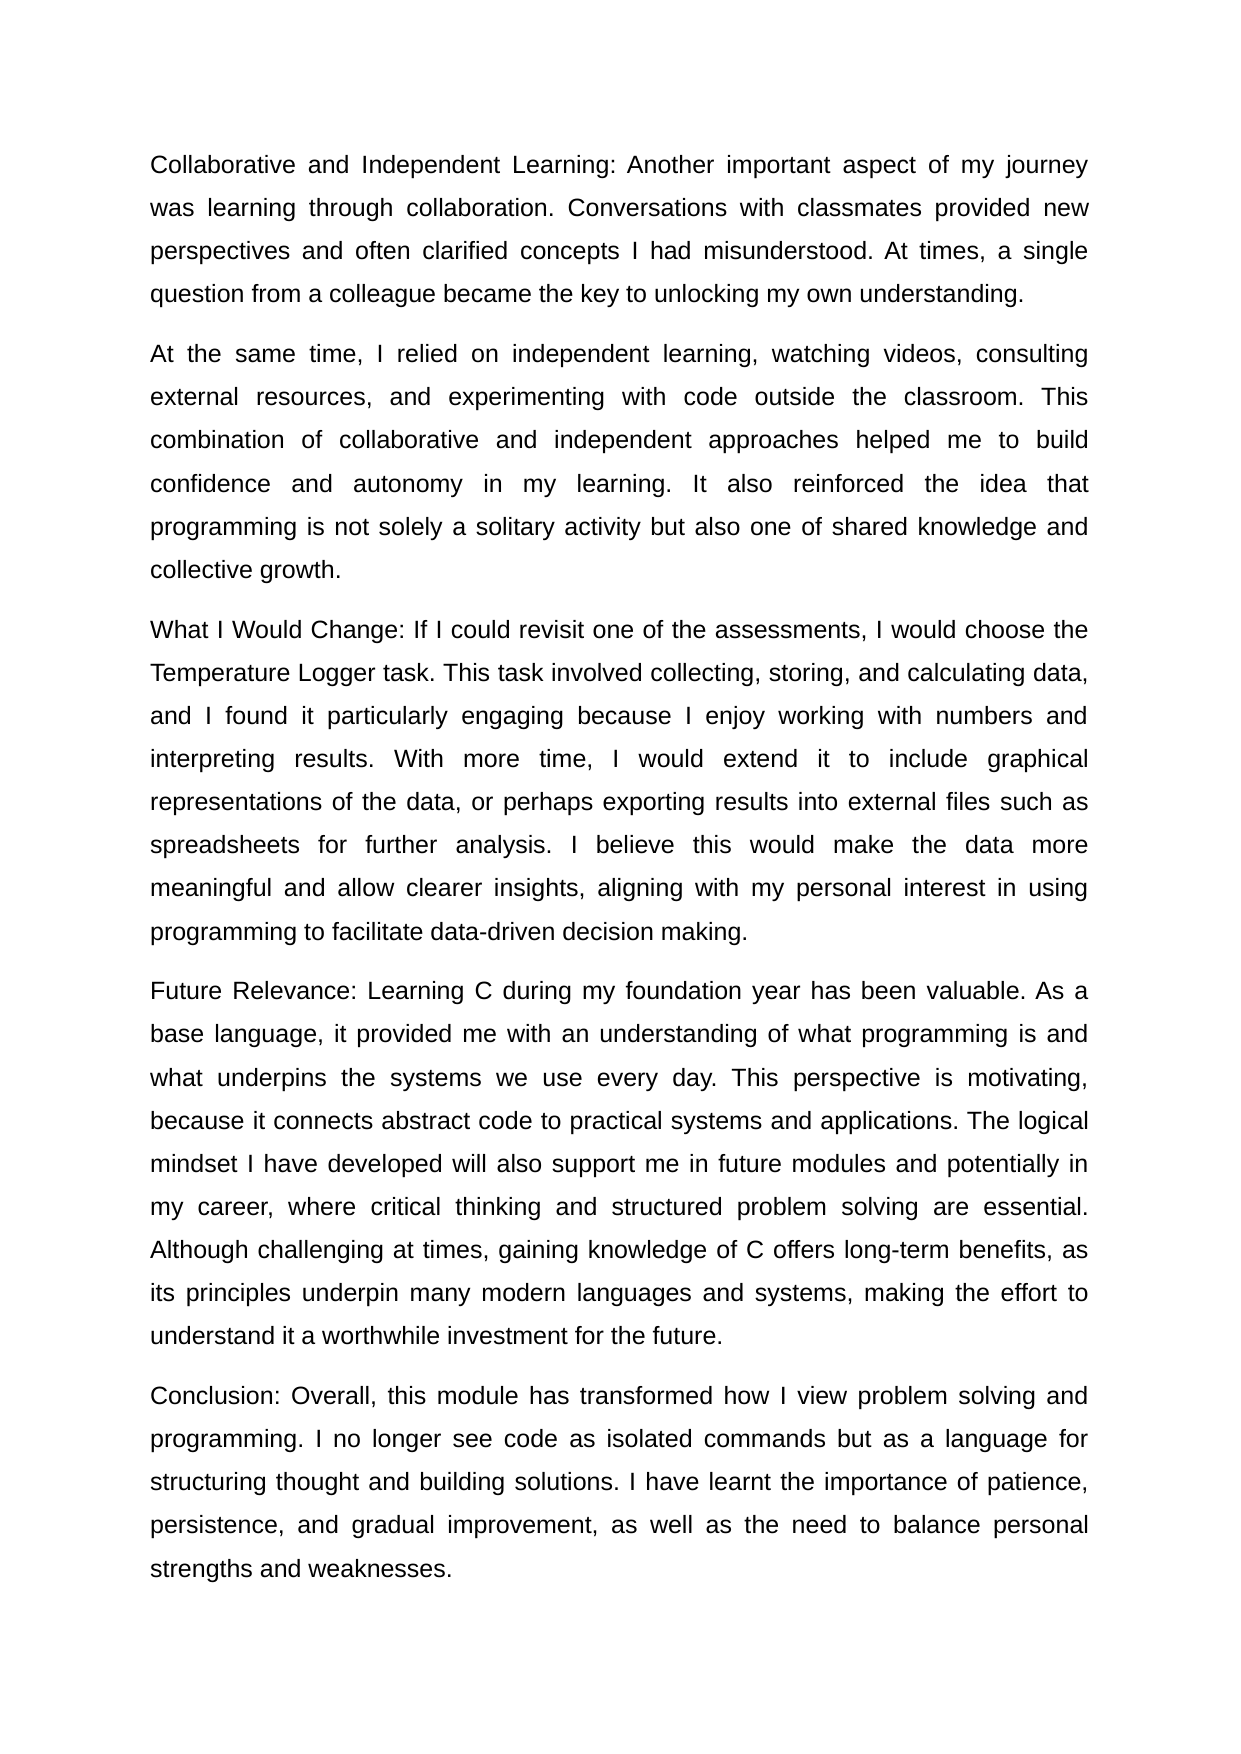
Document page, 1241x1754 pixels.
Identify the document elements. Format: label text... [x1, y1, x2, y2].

text Future Relevance: Learning C during my foundation year has been valuable. As a base language, it provided me with an understanding of what programming is and what underpins the systems we use every day. This perspective is motivating, because it connects abstract code to practical systems and applications. The logical mindset I have developed will also support me in future modules and potentially in my career, where critical thinking and structured problem solving are essential. Although challenging at times, gaining knowledge of C offers long-term benefits, as its principles underpin many modern languages and systems, making the effort to understand it a worthwhile investment for the future. [150, 976, 1090, 1350]
text Conclusion: Overall, this module has transformed how I view problem solving and programming. I no longer see code as isolated commands but as a language for structuring thought and building solutions. I have learnt the importance of patience, persistence, and gradual improvement, as well as the need to balance personal strengths and weaknesses. [150, 1381, 1090, 1582]
text At the same time, I relied on independent learning, watching videos, consulting external resources, and experimenting with code outside the classroom. This combination of collaborative and independent approaches helped me to build confidence and autonomy in my learning. It also reinforced the idea that programming is not solely a solitary activity but also one of shared knowledge and collective growth. [150, 339, 1090, 583]
text Collaborative and Independent Learning: Another important aspect of my journey was learning through collaboration. Conversations with classmates provided new perspectives and often clarified concepts I had misunderstood. At times, a single question from a colleague became the key to unlocking my own understanding. [150, 150, 1090, 308]
text What I Would Change: If I could revisit one of the assessments, I would choose the Temperature Logger task. This task involved collecting, storing, and calculating data, and I found it particularly engaging because I enjoy working with numbers and interpreting results. With more time, I would extend it to include graphical representations of the data, or perhaps exporting results into external files such as spreadsheets for further analysis. I believe this would make the data more meaningful and allow clearer insights, aligning with my personal interest in using programming to facilitate data-driven decision making. [150, 614, 1090, 945]
